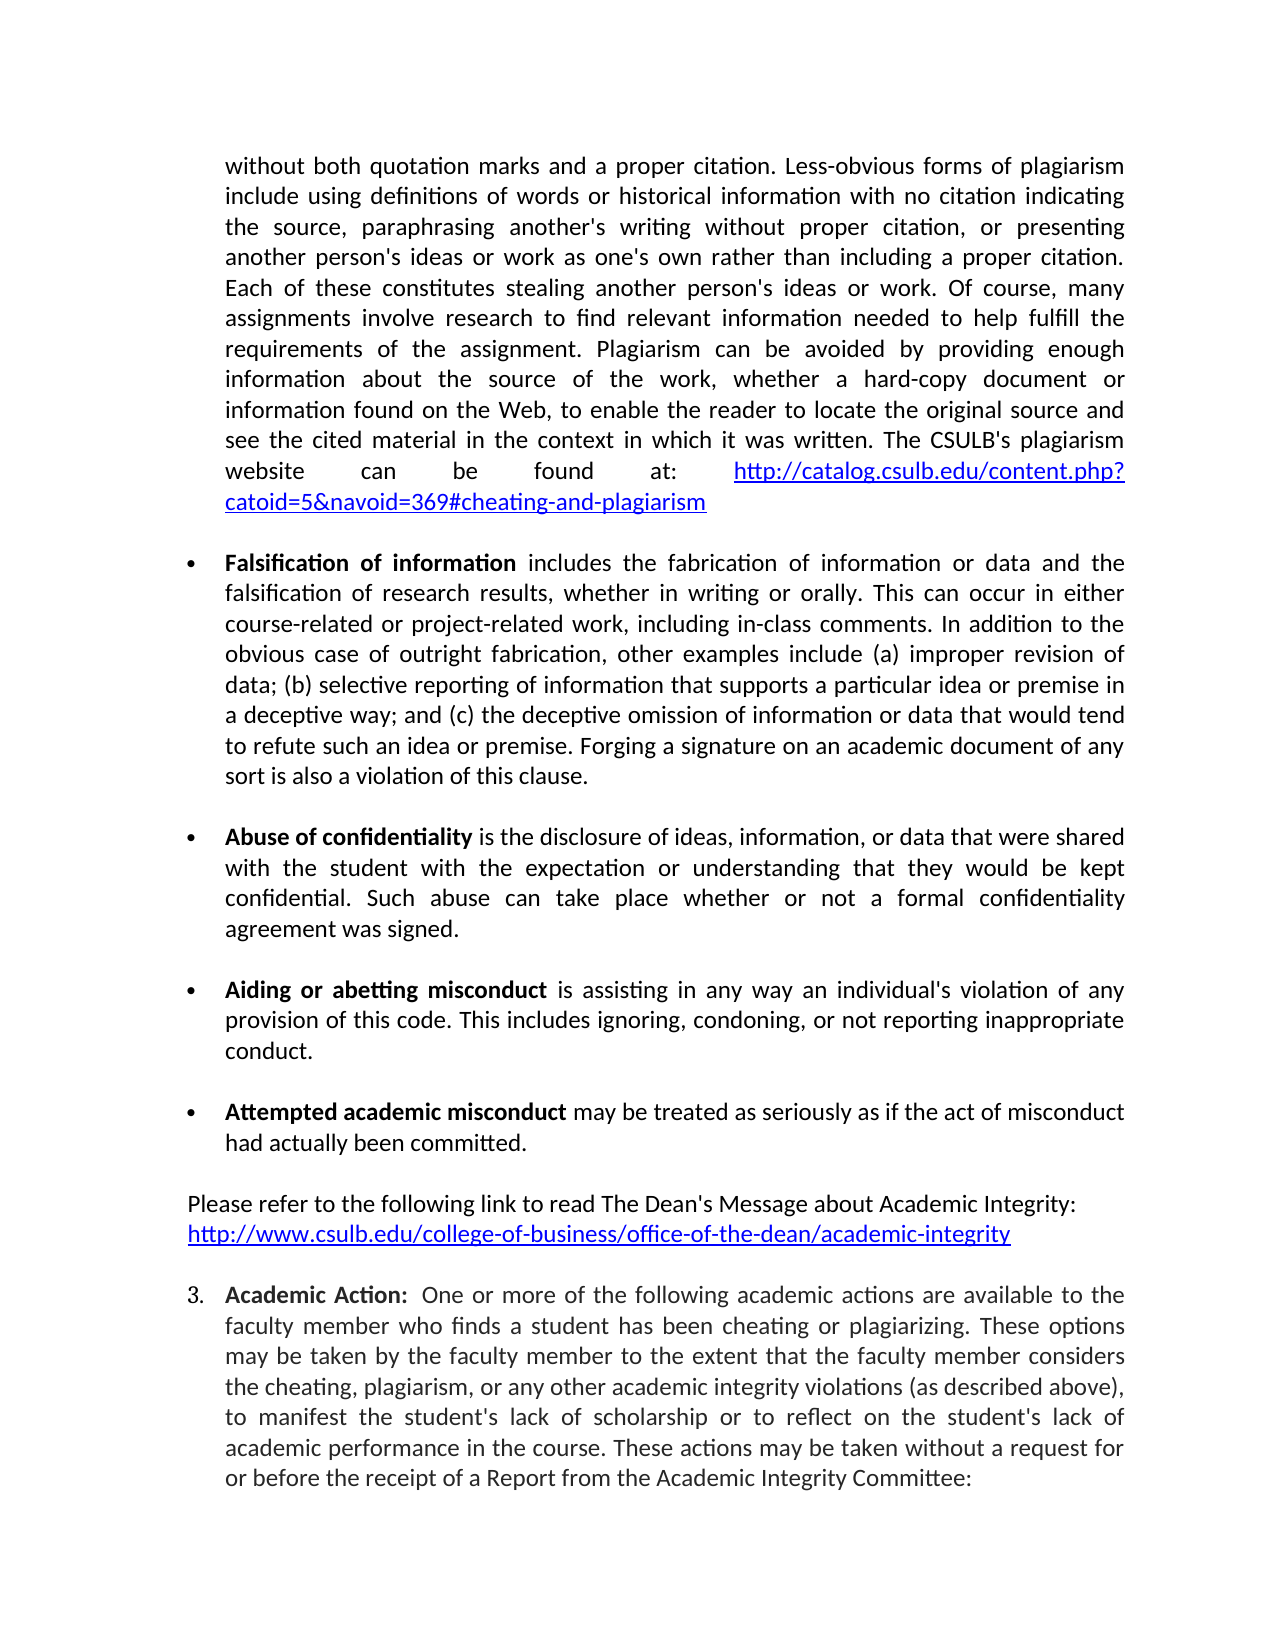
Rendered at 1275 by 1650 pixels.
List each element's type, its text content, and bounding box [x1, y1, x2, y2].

text Please refer to the following link to read The Dean's Message about Academic Integrity: [187, 1188, 1125, 1218]
list Abuse of confidentiality is the disclosure of ideas, information, or data that were shared with the student with the expectation or understanding that they would be kept confidential. Such abuse can take place whether or not a formal confidentiality agreement was signed. [187, 821, 1125, 943]
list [187, 150, 1125, 516]
list Falsification of information includes the fabrication of information or data and the falsification of research results, whether in writing or orally. This can occur in either course-related or project-related work, including in-class comments. In addition to the obvious case of outright fabrication, other examples include (a) improper revision of data; (b) selective reporting of information that supports a particular idea or premise in a deceptive way; and (c) the deceptive omission of information or data that would tend to refute such an idea or premise. Forging a signature on an academic document of any sort is also a violation of this clause. [187, 547, 1125, 791]
list Academic Action: One or more of the following academic actions are available to the faculty member who finds a student has been cheating or plagiarizing. These options may be taken by the faculty member to the extent that the faculty member considers the cheating, plagiarism, or any other academic integrity violations (as described above), to manifest the student's lack of scholarship or to reflect on the student's lack of academic performance in the course. These actions may be taken without a request for or before the receipt of a Report from the Academic Integrity Committee: [187, 1279, 1125, 1493]
text http://www.csulb.edu/college-of-business/office-of-the-dean/academic-integrity [187, 1218, 1125, 1249]
list Aiding or abetting misconduct is assisting in any way an individual's violation of any provision of this code. This includes ignoring, condoning, or not reporting inappropriate conduct. [187, 974, 1125, 1066]
list Attempted academic misconduct may be treated as seriously as if the act of misconduct had actually been committed. [187, 1096, 1125, 1157]
